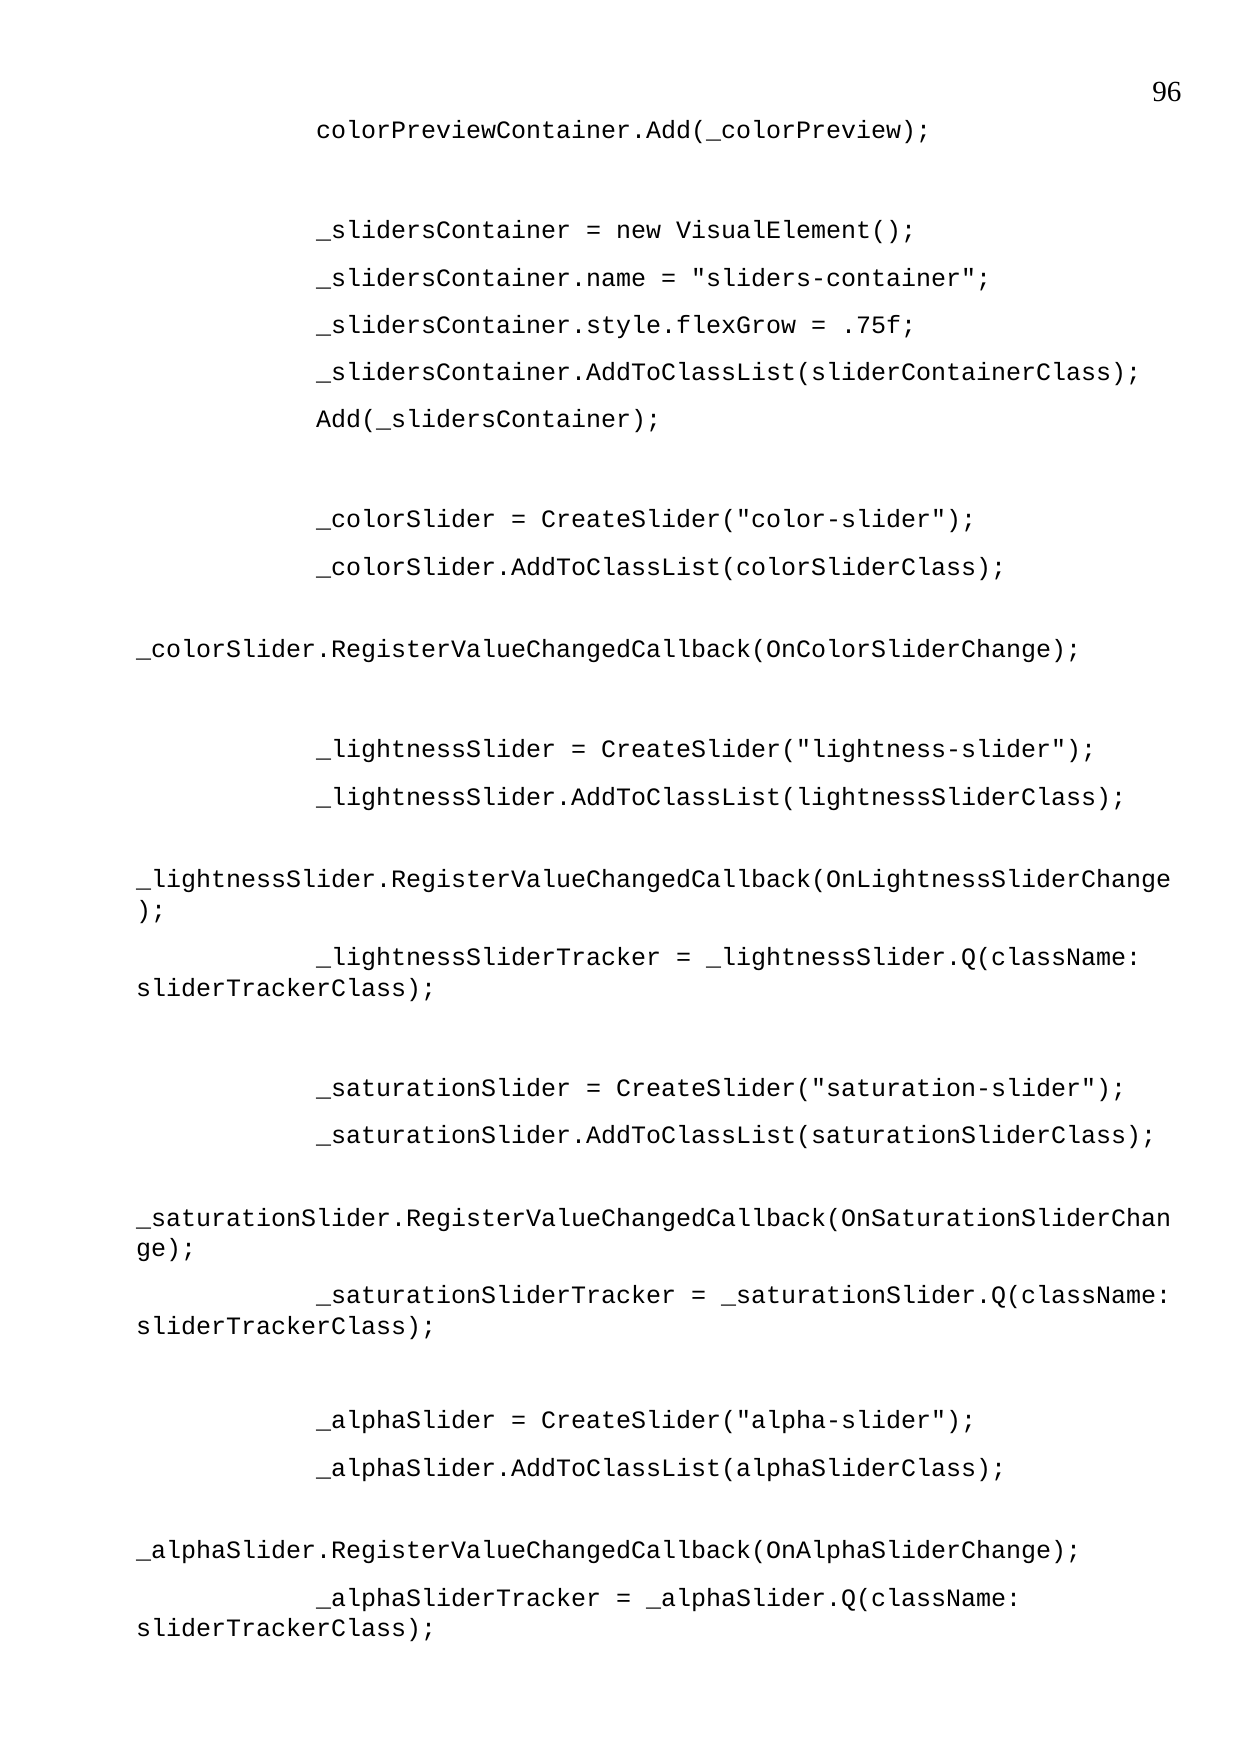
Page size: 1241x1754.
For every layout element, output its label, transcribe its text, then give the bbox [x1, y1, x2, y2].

text _saturationSlider = CreateSlider("saturation-slider"); [136, 1075, 1181, 1104]
text _slidersContainer.AddToClassList(sliderContainerClass); [136, 360, 1181, 388]
text _lightnessSliderTracker = _lightnessSlider.Q(className: sliderTrackerClass); [136, 945, 1181, 1004]
text _saturationSliderTracker = _saturationSlider.Q(className: sliderTrackerClass); [136, 1283, 1181, 1342]
text _lightnessSlider.AddToClassList(lightnessSliderClass); [136, 784, 1181, 812]
text _alphaSlider.AddToClassList(alphaSliderClass); [136, 1455, 1181, 1483]
text _slidersContainer.style.flexGrow = .75f; [136, 312, 1181, 341]
text _alphaSlider.RegisterValueChangedCallback(OnAlphaSliderChange); [136, 1502, 1181, 1566]
text _alphaSliderTracker = _alphaSlider.Q(className: sliderTrackerClass); [136, 1585, 1181, 1644]
text _lightnessSlider.RegisterValueChangedCallback(OnLightnessSliderChange); [136, 831, 1181, 926]
text _saturationSlider.RegisterValueChangedCallback(OnSaturationSliderChange); [136, 1170, 1181, 1264]
text _colorSlider.AddToClassList(colorSliderClass); [136, 554, 1181, 582]
text _slidersContainer = new VisualElement(); [136, 218, 1181, 246]
text _lightnessSlider = CreateSlider("lightness-slider"); [136, 737, 1181, 765]
text _alphaSlider = CreateSlider("alpha-slider"); [136, 1408, 1181, 1436]
text _slidersContainer.name = "sliders-container"; [136, 265, 1181, 294]
text Add(_slidersContainer); [136, 407, 1181, 435]
text _colorSlider.RegisterValueChangedCallback(OnColorSliderChange); [136, 601, 1181, 665]
text colorPreviewContainer.Add(_colorPreview); [136, 118, 1181, 146]
text _colorSlider = CreateSlider("color-slider"); [136, 507, 1181, 535]
text _saturationSlider.AddToClassList(saturationSliderClass); [136, 1122, 1181, 1151]
